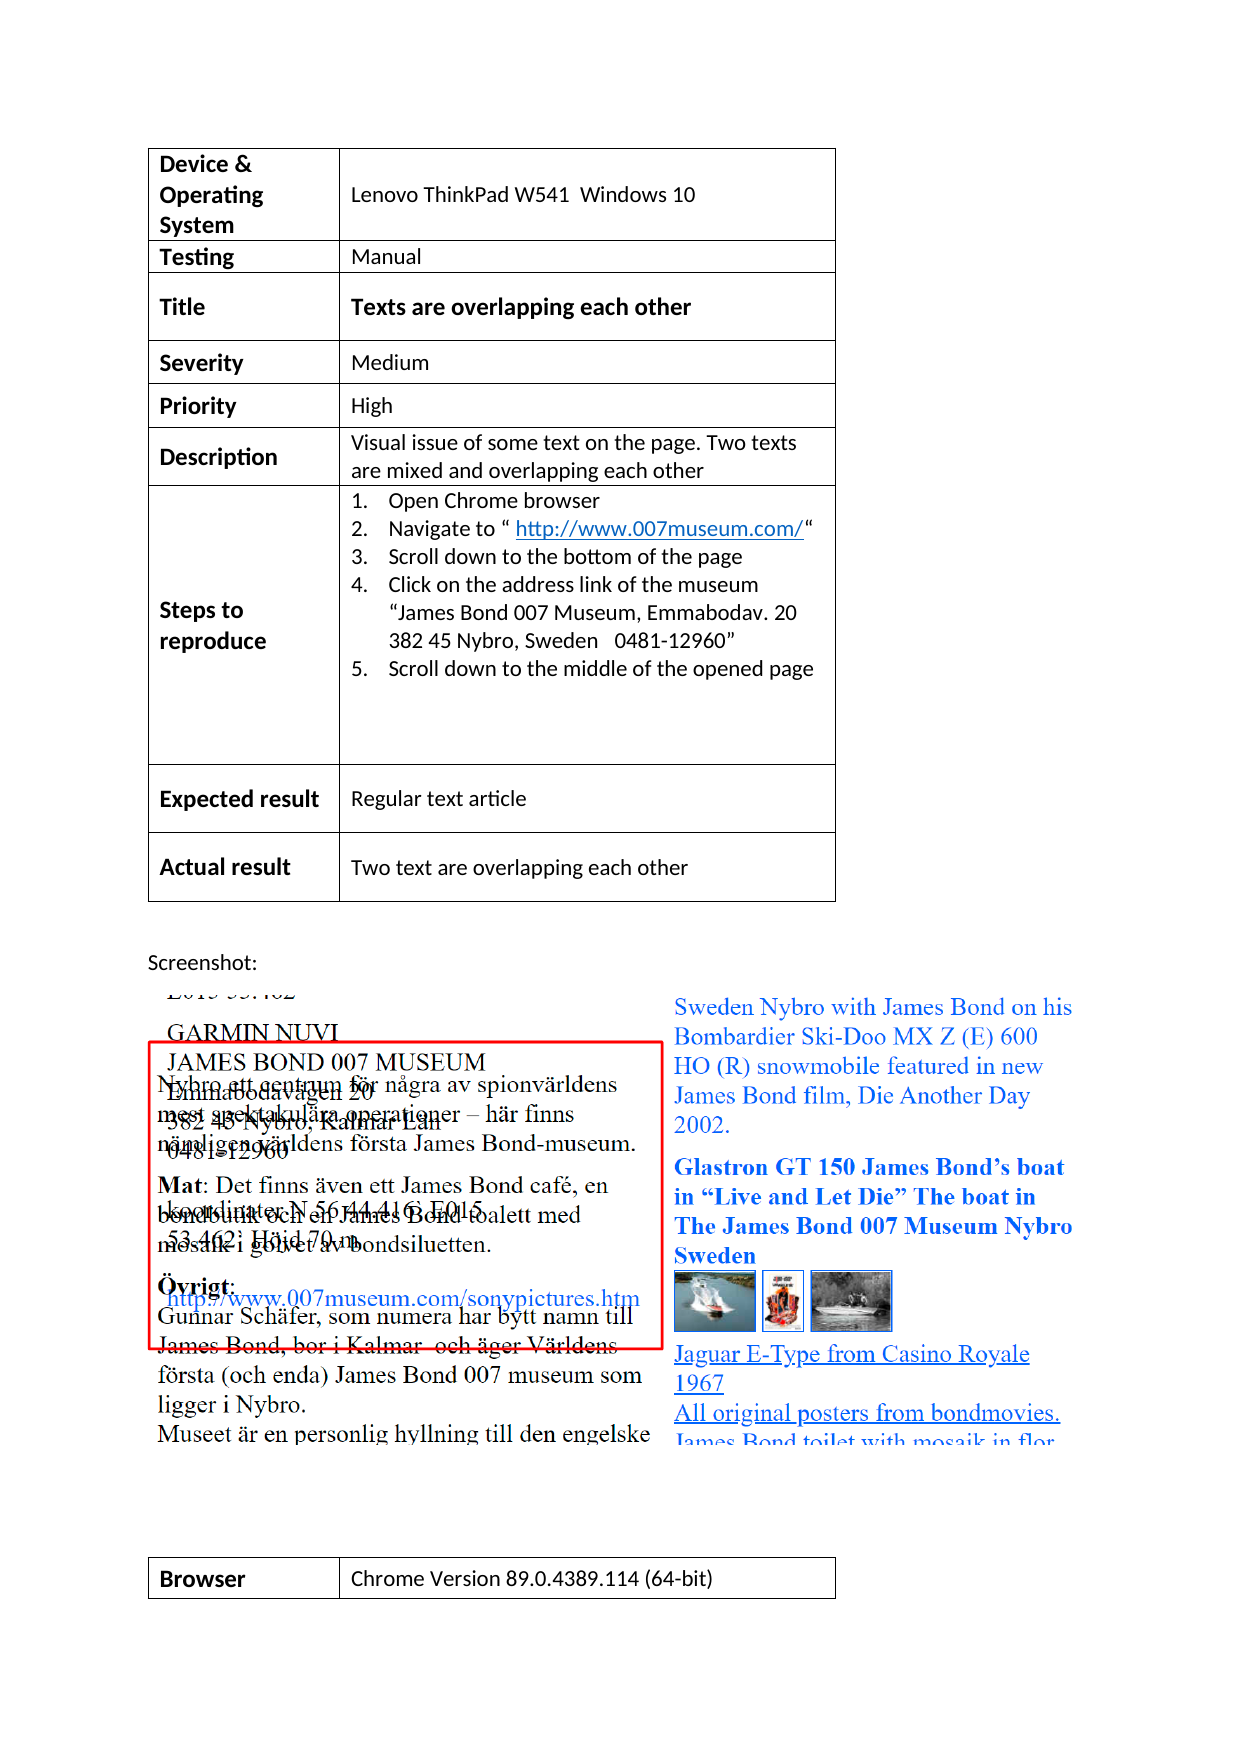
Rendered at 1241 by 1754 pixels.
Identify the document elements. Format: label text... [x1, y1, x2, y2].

table_cell Regular text article [340, 765, 835, 832]
table_cell Two text are overlapping each other [340, 833, 835, 901]
table_cell Severity [149, 341, 339, 383]
table_header Chrome Version 89.0.4389.114 (64-bit) [340, 1558, 835, 1598]
table_cell High [340, 384, 835, 427]
text Screenshot: [148, 948, 1093, 976]
table_cell Expected result [149, 765, 339, 832]
table_cell Texts are overlapping each other [340, 273, 835, 340]
table_cell Title [149, 273, 339, 340]
table_cell Device & Operating System [149, 149, 339, 240]
table_cell Priority [149, 384, 339, 427]
table_header Browser [149, 1558, 339, 1598]
table_cell Testing [149, 241, 339, 272]
table_cell Lenovo ThinkPad W541 Windows 10 [340, 149, 835, 240]
table_cell Open Chrome browser Navigate to “ http://www.007museum.com/“ Scroll down to the bottom of the page Click on the address link of the museum “James Bond 007 Museum, Emmabodav. 20 382 45 Nybro, Sweden 0481-12960” Scroll down to the middle of the opened page [340, 486, 835, 764]
table_cell Medium [340, 341, 835, 383]
picture [147, 995, 1093, 1445]
table_cell Actual result [149, 833, 339, 901]
table_cell Steps to reproduce [149, 486, 339, 764]
table_cell Description [149, 428, 339, 485]
table_cell Manual [340, 241, 835, 272]
table_cell Visual issue of some text on the page. Two texts are mixed and overlapping each other [340, 428, 835, 485]
